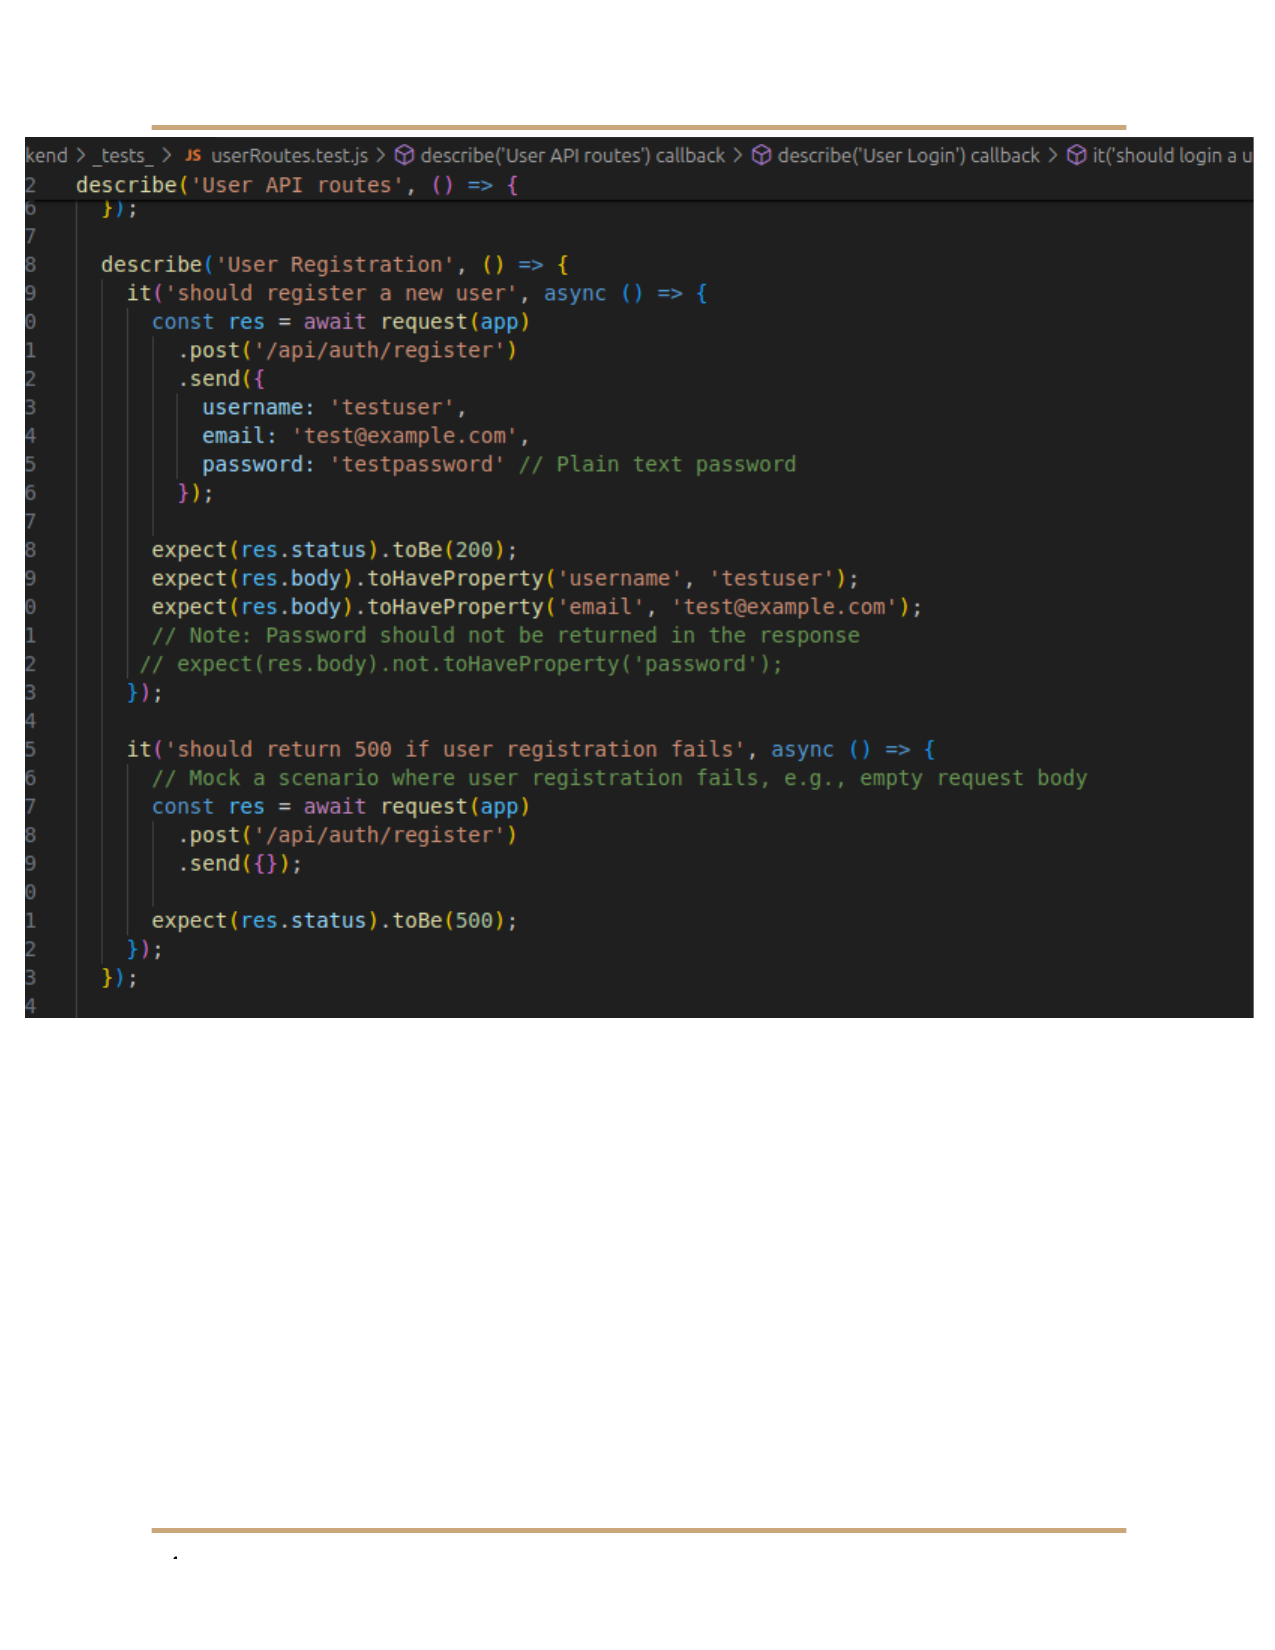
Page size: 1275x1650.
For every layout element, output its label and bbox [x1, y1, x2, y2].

picture [151, 1528, 1127, 1533]
picture [25, 137, 1254, 1018]
picture [151, 125, 1127, 130]
